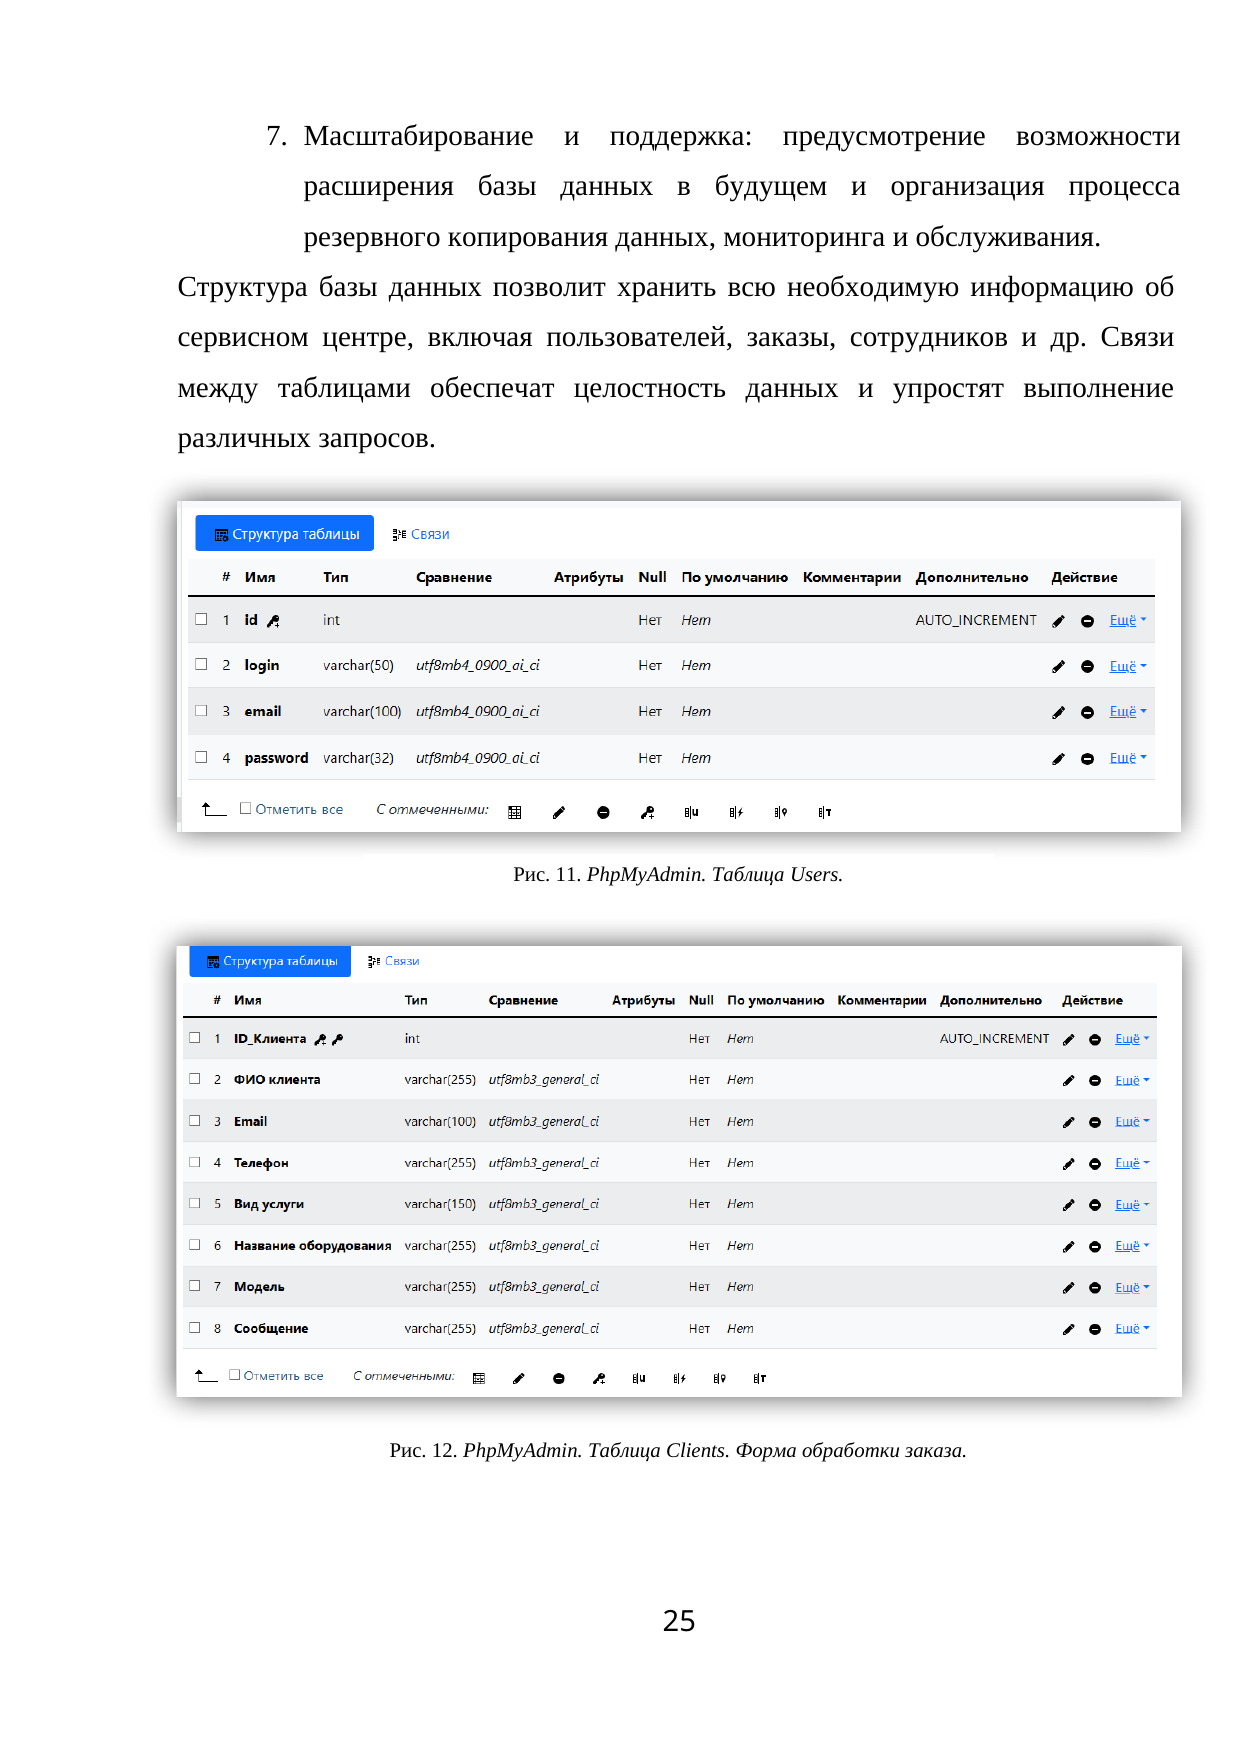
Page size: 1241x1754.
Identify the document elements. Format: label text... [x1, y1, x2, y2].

picture [177, 501, 1181, 832]
list Масштабирование и поддержка: предусмотрение возможности расширения базы данных в будущем и организация процесса резервного копирования данных, мониторинга и обслуживания. [266, 118, 1181, 252]
picture [176, 946, 1182, 1397]
text Структура базы данных позволит хранить всю необходимую информацию об сервисном центре, включая пользователей, заказы, сотрудников и др. Связи между таблицами обеспечат целостность данных и упростят выполнение различных запросов. [177, 269, 1175, 453]
